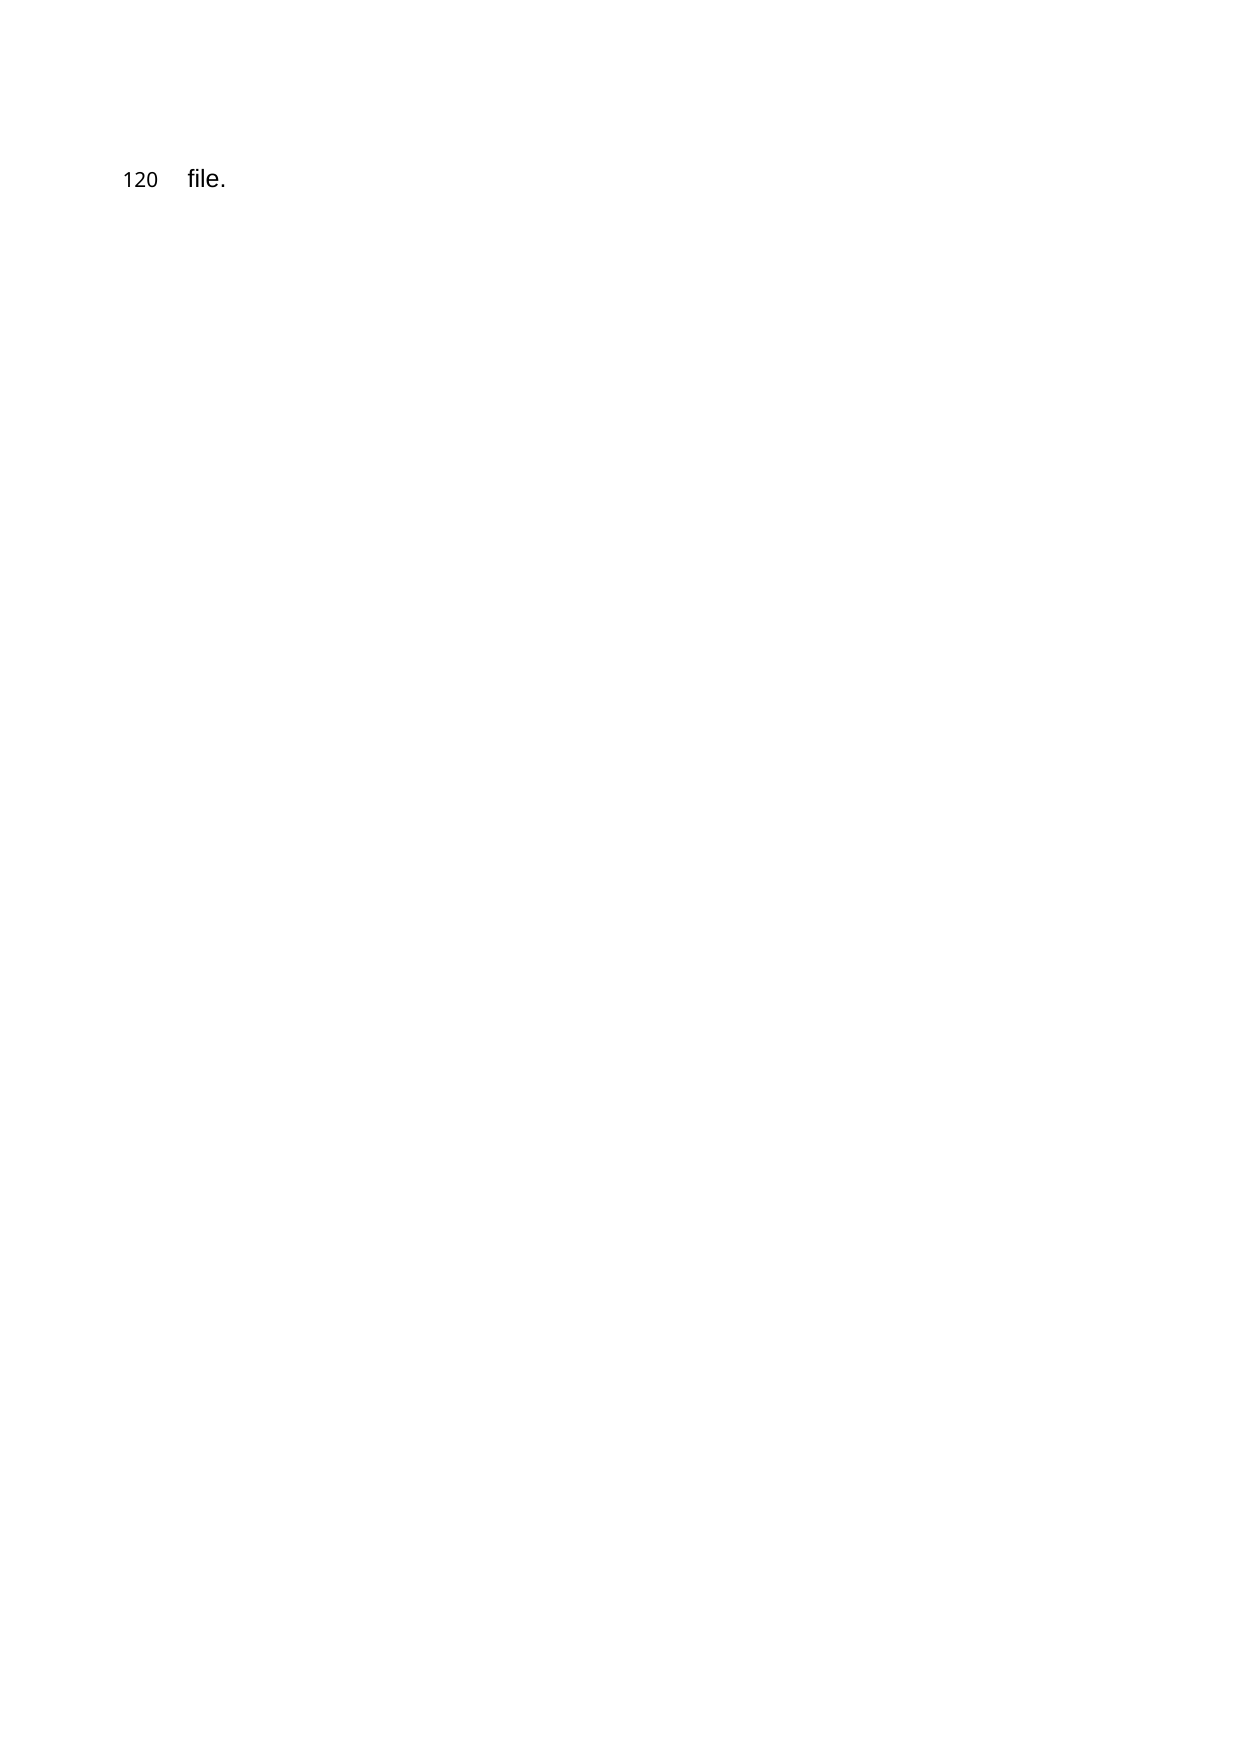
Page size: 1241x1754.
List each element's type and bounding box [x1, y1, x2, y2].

text [187, 162, 1053, 194]
